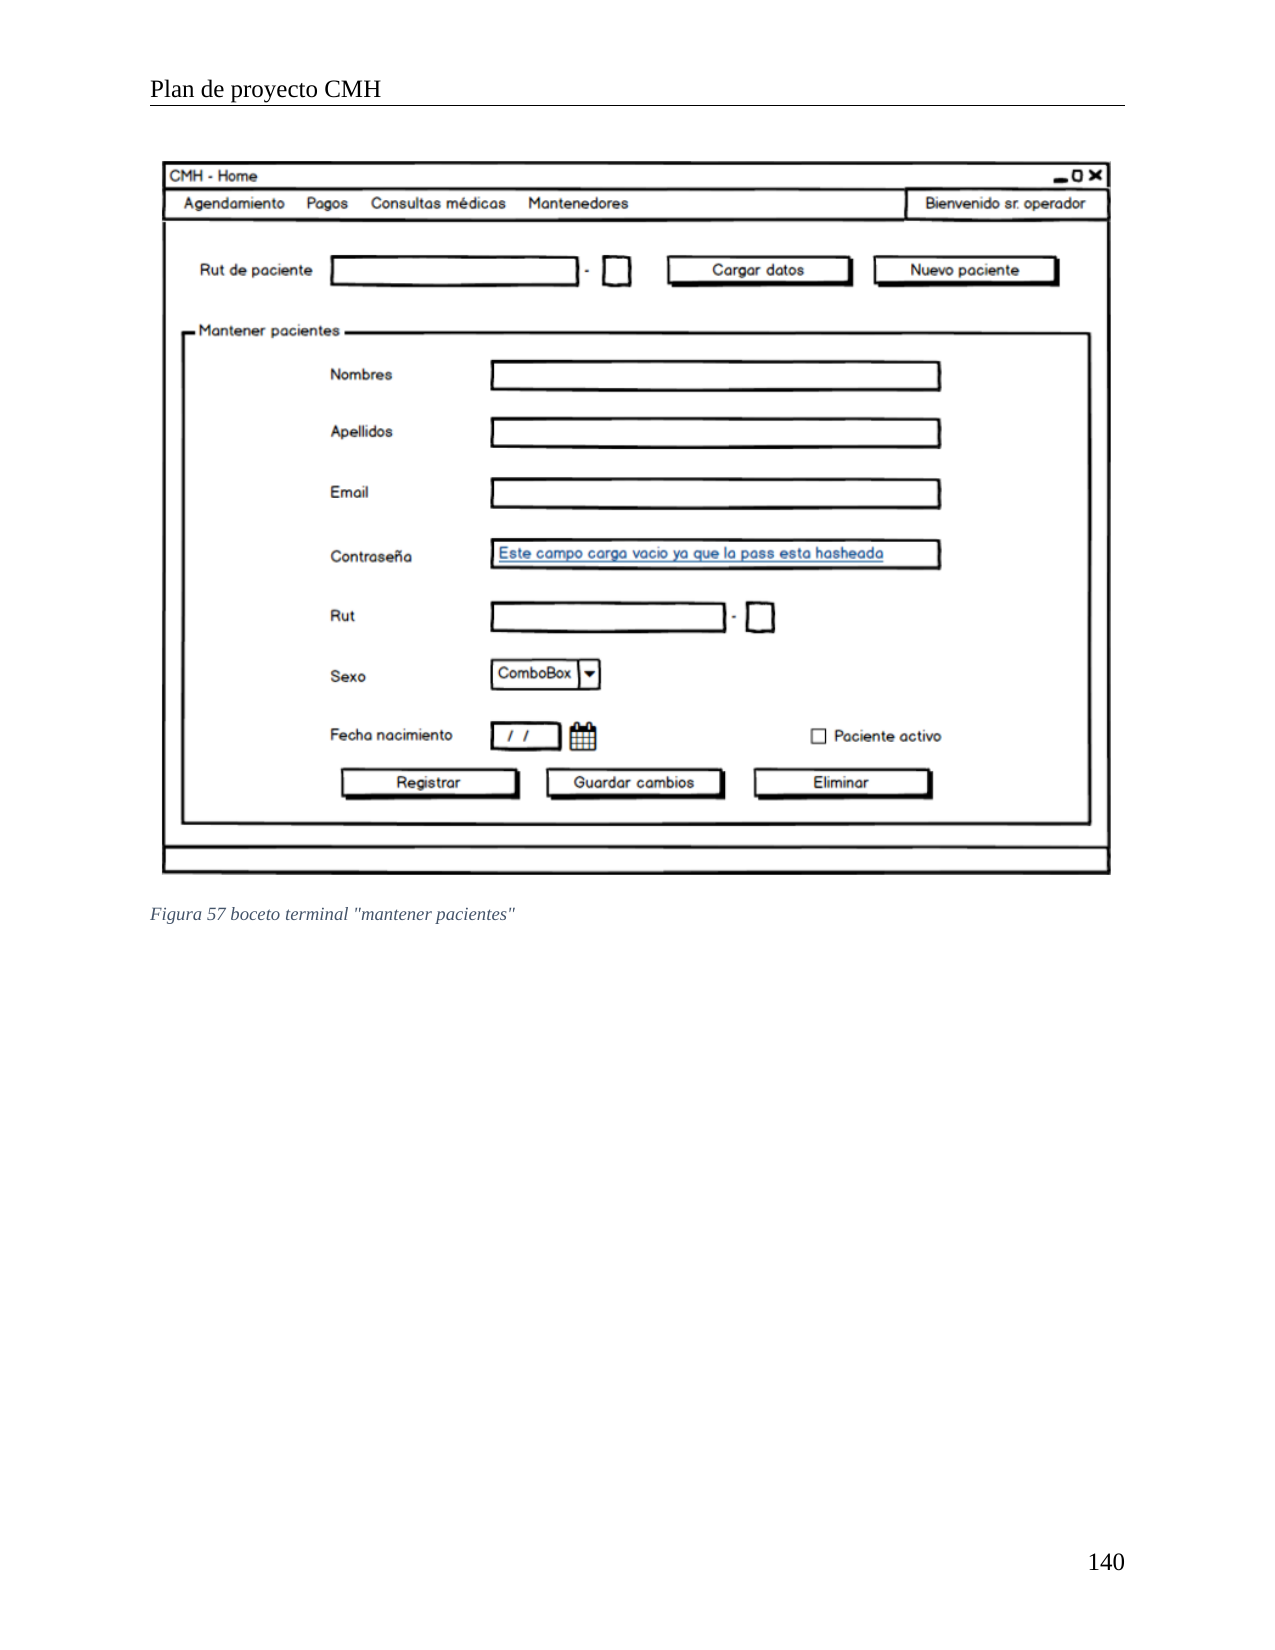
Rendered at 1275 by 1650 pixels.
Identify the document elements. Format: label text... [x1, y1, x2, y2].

text Figura 57 boceto terminal "mantener pacientes" [150, 902, 1125, 924]
picture [150, 150, 1123, 903]
